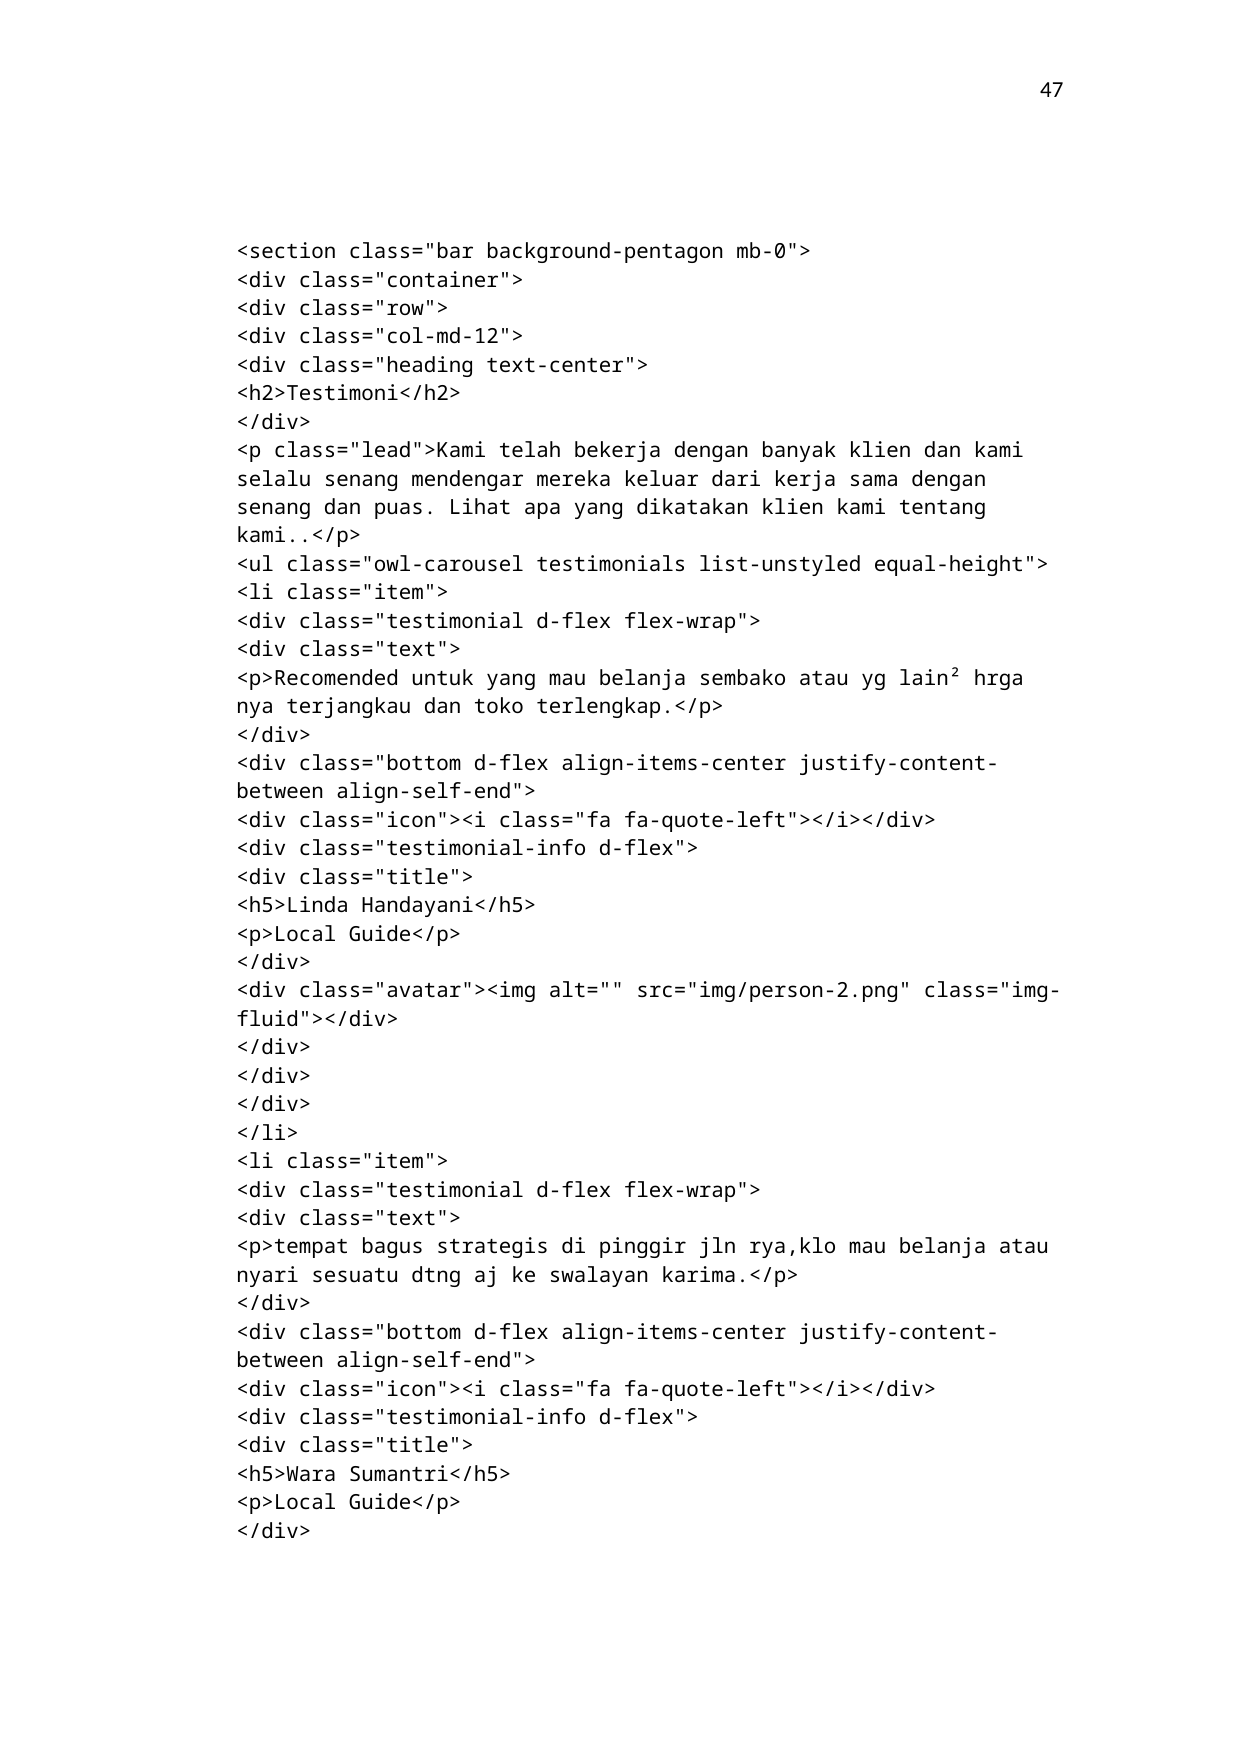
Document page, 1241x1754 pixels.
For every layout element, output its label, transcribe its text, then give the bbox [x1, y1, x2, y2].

text </div> [236, 720, 1063, 748]
text <div class="container"> [236, 265, 1063, 293]
text </div> [236, 1032, 1063, 1061]
text <li class="item"> [236, 577, 1063, 606]
text <div class="col-md-12"> [236, 322, 1063, 350]
text <p>Local Guide</p> [236, 919, 1063, 947]
text <div class="avatar"><img alt="" src="img/person-2.png" class="img-fluid"></div> [236, 976, 1063, 1032]
text <div class="row"> [236, 293, 1063, 322]
text <div class="text"> [236, 634, 1063, 663]
text <div class="bottom d-flex align-items-center justify-content-between align-self-end"> [236, 748, 1063, 805]
text <ul class="owl-carousel testimonials list-unstyled equal-height"> [236, 549, 1063, 577]
text <p>Local Guide</p> [236, 1487, 1063, 1516]
text <div class="testimonial d-flex flex-wrap"> [236, 606, 1063, 634]
text </div> [236, 1061, 1063, 1089]
text <div class="icon"><i class="fa fa-quote-left"></i></div> [236, 1374, 1063, 1402]
text <div class="title"> [236, 862, 1063, 890]
text </div> [236, 1516, 1063, 1544]
text <li class="item"> [236, 1146, 1063, 1175]
text <div class="bottom d-flex align-items-center justify-content-between align-self-end"> [236, 1317, 1063, 1374]
text </li> [236, 1118, 1063, 1146]
text </div> [236, 947, 1063, 976]
text <p>Recomended untuk yang mau belanja sembako atau yg lain² hrga nya terjangkau dan toko terlengkap.</p> [236, 663, 1063, 720]
text <p>tempat bagus strategis di pinggir jln rya,klo mau belanja atau nyari sesuatu dtng aj ke swalayan karima.</p> [236, 1232, 1063, 1288]
text <div class="testimonial-info d-flex"> [236, 833, 1063, 862]
text <div class="icon"><i class="fa fa-quote-left"></i></div> [236, 805, 1063, 833]
text <div class="testimonial d-flex flex-wrap"> [236, 1175, 1063, 1203]
text <div class="testimonial-info d-flex"> [236, 1402, 1063, 1431]
text </div> [236, 1089, 1063, 1118]
text <p class="lead">Kami telah bekerja dengan banyak klien dan kami selalu senang mendengar mereka keluar dari kerja sama dengan senang dan puas. Lihat apa yang dikatakan klien kami tentang kami..</p> [236, 435, 1063, 549]
text <div class="title"> [236, 1431, 1063, 1459]
text </div> [236, 1288, 1063, 1317]
text <section class="bar background-pentagon mb-0"> [236, 236, 1063, 265]
text <div class="text"> [236, 1203, 1063, 1232]
text <h5>Wara Sumantri</h5> [236, 1459, 1063, 1487]
text <div class="heading text-center"> [236, 350, 1063, 378]
text <h2>Testimoni</h2> [236, 378, 1063, 407]
text <h5>Linda Handayani</h5> [236, 890, 1063, 919]
text </div> [236, 407, 1063, 435]
